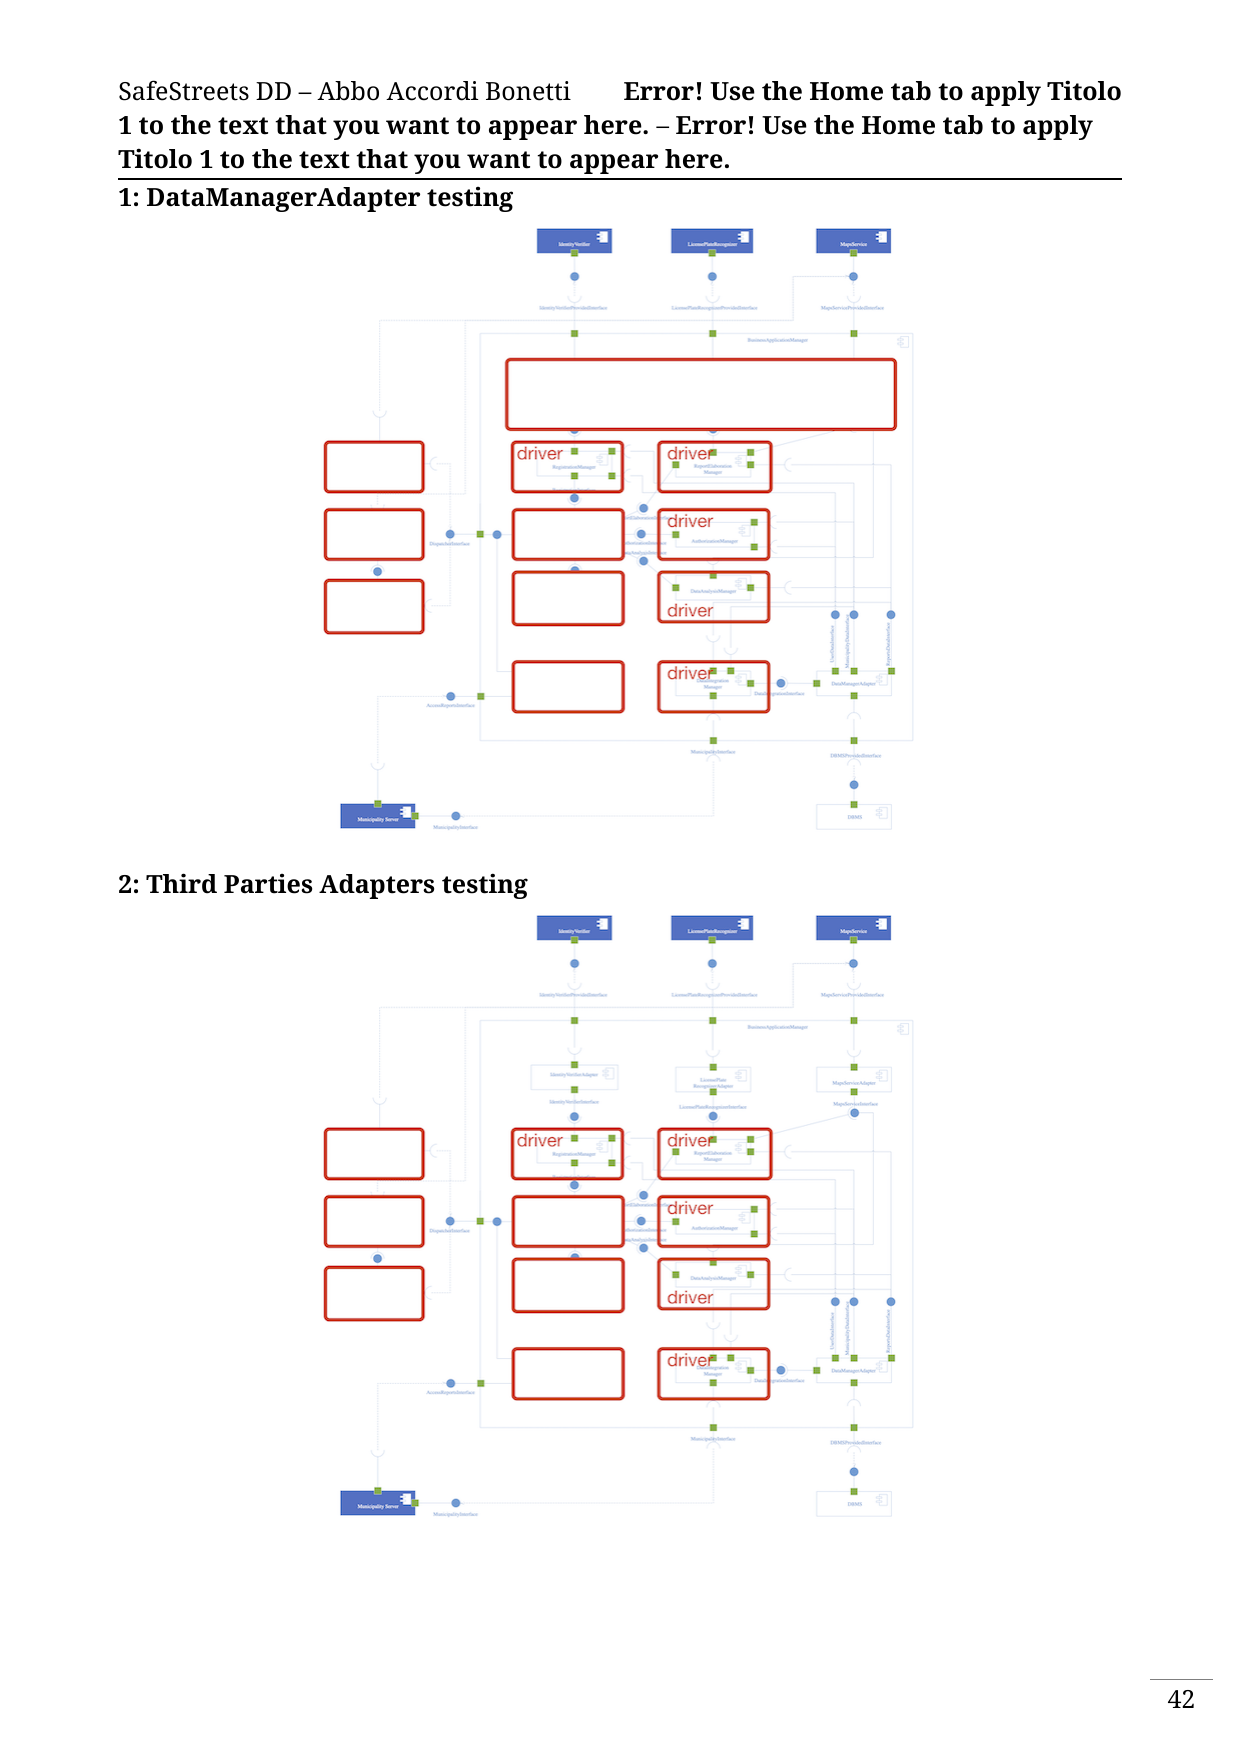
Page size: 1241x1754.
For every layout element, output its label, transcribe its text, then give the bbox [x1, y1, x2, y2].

picture [320, 216, 920, 846]
subtitle 1: DataManagerAdapter testing [118, 180, 1122, 214]
picture [320, 903, 920, 1533]
subtitle 2: Third Parties Adapters testing [118, 866, 1122, 900]
